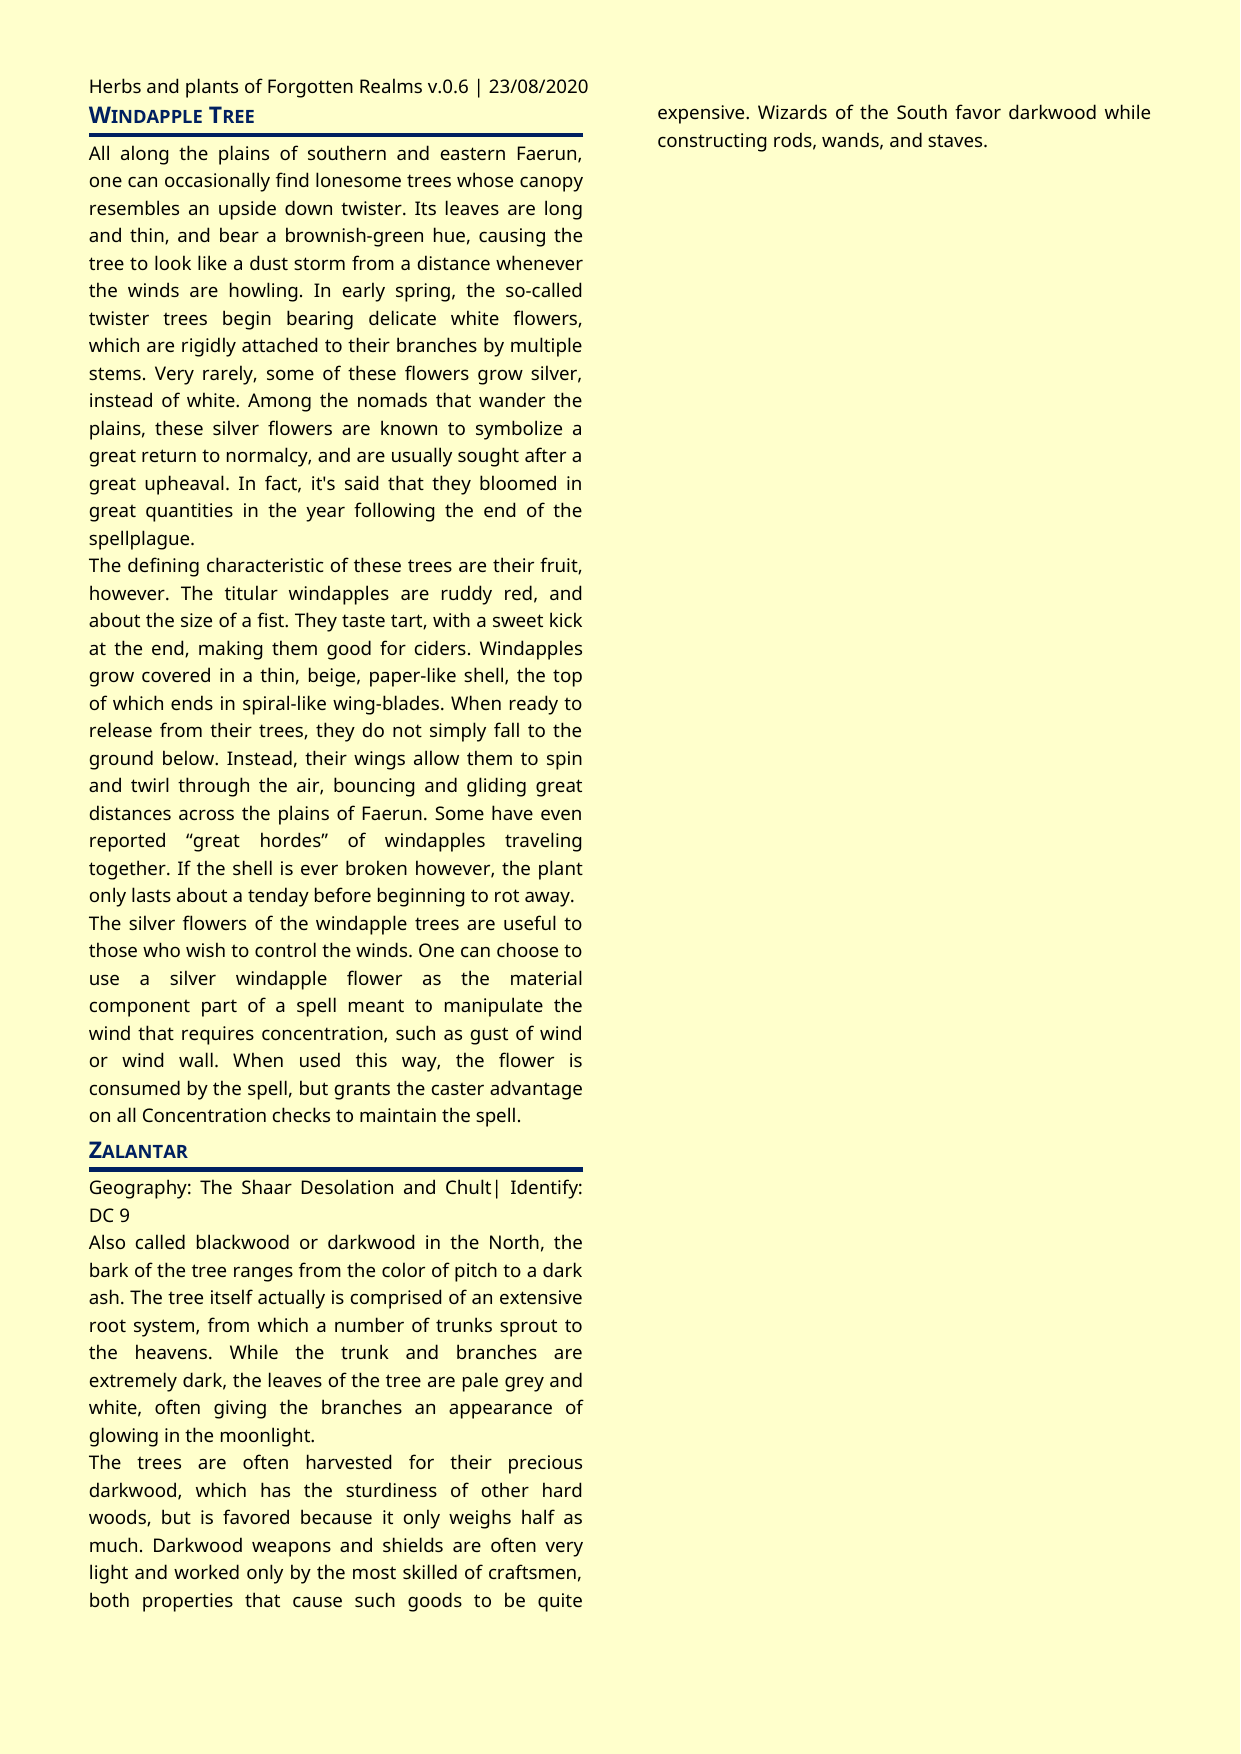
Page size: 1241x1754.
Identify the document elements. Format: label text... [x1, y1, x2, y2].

text Also called blackwood or darkwood in the North, the bark of the tree ranges from the color of pitch to a dark ash. The tree itself actually is comprised of an extensive root system, from which a number of trunks sprout to the heavens. While the trunk and branches are extremely dark, the leaves of the tree are pale grey and white, often giving the branches an appearance of glowing in the moonlight. [89, 1229, 583, 1448]
subtitle Windapple Tree [89, 99, 583, 133]
text The defining characteristic of these trees are their fruit, however. The titular windapples are ruddy red, and about the size of a fist. They taste tart, with a sweet kick at the end, making them good for ciders. Windapples grow covered in a thin, beige, paper-like shell, the top of which ends in spiral-like wing-blades. When ready to release from their trees, they do not simply fall to the ground below. Instead, their wings allow them to spin and twirl through the air, bouncing and gliding great distances across the plains of Faerun. Some have even reported “great hordes” of windapples traveling together. If the shell is ever broken however, the plant only lasts about a tenday before beginning to rot away. [89, 552, 583, 908]
text Geography: The Shaar Desolation and Chult| Identify: DC 9 [89, 1174, 583, 1228]
text The trees are often harvested for their precious darkwood, which has the sturdiness of other hard woods, but is favored because it only weighs half as much. Darkwood weapons and shields are often very light and worked only by the most skilled of craftsmen, both properties that cause such goods to be quite expensive. Wizards of the South favor darkwood while constructing rods, wands, and staves. [657, 99, 1152, 152]
text The silver flowers of the windapple trees are useful to those who wish to control the winds. One can choose to use a silver windapple flower as the material component part of a spell meant to manipulate the wind that requires concentration, such as gust of wind or wind wall. When used this way, the flower is consumed by the spell, but grants the caster advantage on all Concentration checks to maintain the spell. [89, 910, 583, 1128]
text The trees are often harvested for their precious darkwood, which has the sturdiness of other hard woods, but is favored because it only weighs half as much. Darkwood weapons and shields are often very light and worked only by the most skilled of craftsmen, both properties that cause such goods to be quite expensive. Wizards of the South favor darkwood while constructing rods, wands, and staves. [89, 1449, 583, 1613]
subtitle Zalantar [89, 1134, 583, 1167]
text All along the plains of southern and eastern Faerun, one can occasionally find lonesome trees whose canopy resembles an upside down twister. Its leaves are long and thin, and bear a brownish-green hue, causing the tree to look like a dust storm from a distance whenever the winds are howling. In early spring, the so-called twister trees begin bearing delicate white flowers, which are rigidly attached to their branches by multiple stems. Very rarely, some of these flowers grow silver, instead of white. Among the nomads that wander the plains, these silver flowers are known to symbolize a great return to normalcy, and are usually sought after a great upheaval. In fact, it's said that they bloomed in great quantities in the year following the end of the spellplague. [89, 140, 583, 550]
